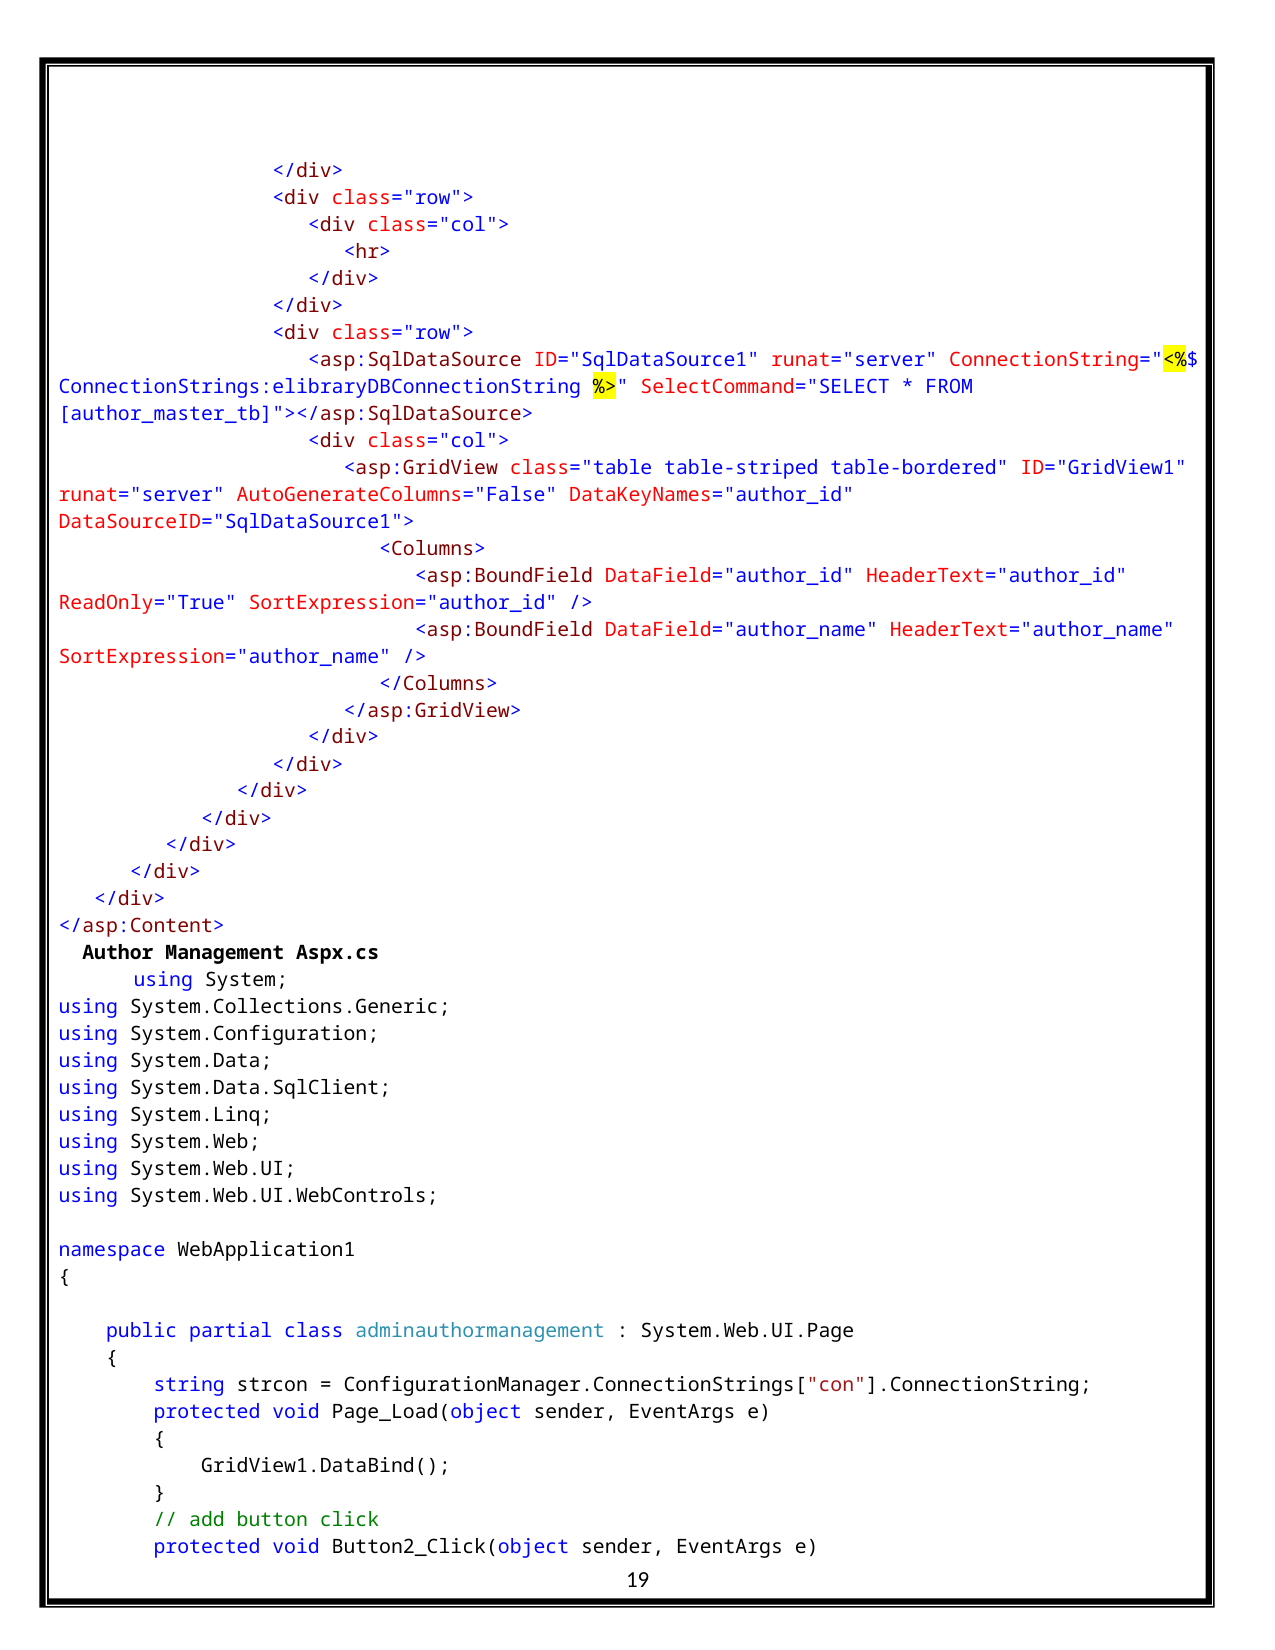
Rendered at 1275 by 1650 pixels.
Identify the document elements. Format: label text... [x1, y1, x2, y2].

text Author Management Aspx.cs [58, 939, 1217, 966]
text using System.Web; [58, 1127, 1217, 1154]
text <asp:GridView class="table table-striped table-bordered" ID="GridView1" runat="server" AutoGenerateColumns="False" DataKeyNames="author_id" DataSourceID="SqlDataSource1"> [58, 453, 1217, 534]
text protected void Button2_Click(object sender, EventArgs e) [58, 1532, 1217, 1559]
text </asp:Content> [58, 912, 1217, 939]
text </div> [58, 831, 1217, 858]
text <div class="row"> [58, 183, 1217, 210]
text namespace WebApplication1 [58, 1235, 1217, 1262]
text </div> [58, 750, 1217, 777]
text } [58, 1478, 1217, 1505]
text </div> [58, 291, 1217, 318]
text GridView1.DataBind(); [58, 1451, 1217, 1478]
text </asp:GridView> [58, 696, 1217, 723]
text <hr> [58, 237, 1217, 264]
text <div class="col"> [58, 210, 1217, 237]
text using System.Linq; [58, 1101, 1217, 1127]
text <div class="row"> [58, 318, 1217, 345]
text </div> [58, 885, 1217, 912]
text { [58, 1262, 1217, 1289]
text </Columns> [58, 669, 1217, 696]
text </div> [58, 777, 1217, 804]
text </div> [58, 804, 1217, 831]
text </div> [58, 156, 1217, 183]
text </div> [58, 858, 1217, 885]
text <Columns> [58, 534, 1217, 561]
text { [58, 1343, 1217, 1370]
text <div class="col"> [58, 426, 1217, 453]
text using System.Configuration; [58, 1019, 1217, 1047]
text using System.Data.SqlClient; [58, 1073, 1217, 1101]
text { [58, 1424, 1217, 1451]
text using System.Data; [58, 1047, 1217, 1073]
text using System.Web.UI; [58, 1154, 1217, 1181]
text using System; [58, 966, 1217, 993]
text <asp:BoundField DataField="author_id" HeaderText="author_id" ReadOnly="True" SortExpression="author_id" /> [58, 561, 1217, 615]
text <asp:SqlDataSource ID="SqlDataSource1" runat="server" ConnectionString="<%$ ConnectionStrings:elibraryDBConnectionString %>" SelectCommand="SELECT * FROM [author_master_tb]"></asp:SqlDataSource> [58, 345, 1217, 426]
text protected void Page_Load(object sender, EventArgs e) [58, 1397, 1217, 1424]
text </div> [58, 264, 1217, 291]
text </div> [58, 723, 1217, 750]
text <asp:BoundField DataField="author_name" HeaderText="author_name" SortExpression="author_name" /> [58, 615, 1217, 669]
text public partial class adminauthormanagement : System.Web.UI.Page [58, 1316, 1217, 1343]
text using System.Collections.Generic; [58, 993, 1217, 1019]
text // add button click [58, 1505, 1217, 1532]
text string strcon = ConfigurationManager.ConnectionStrings["con"].ConnectionString; [58, 1370, 1217, 1397]
text using System.Web.UI.WebControls; [58, 1181, 1217, 1208]
